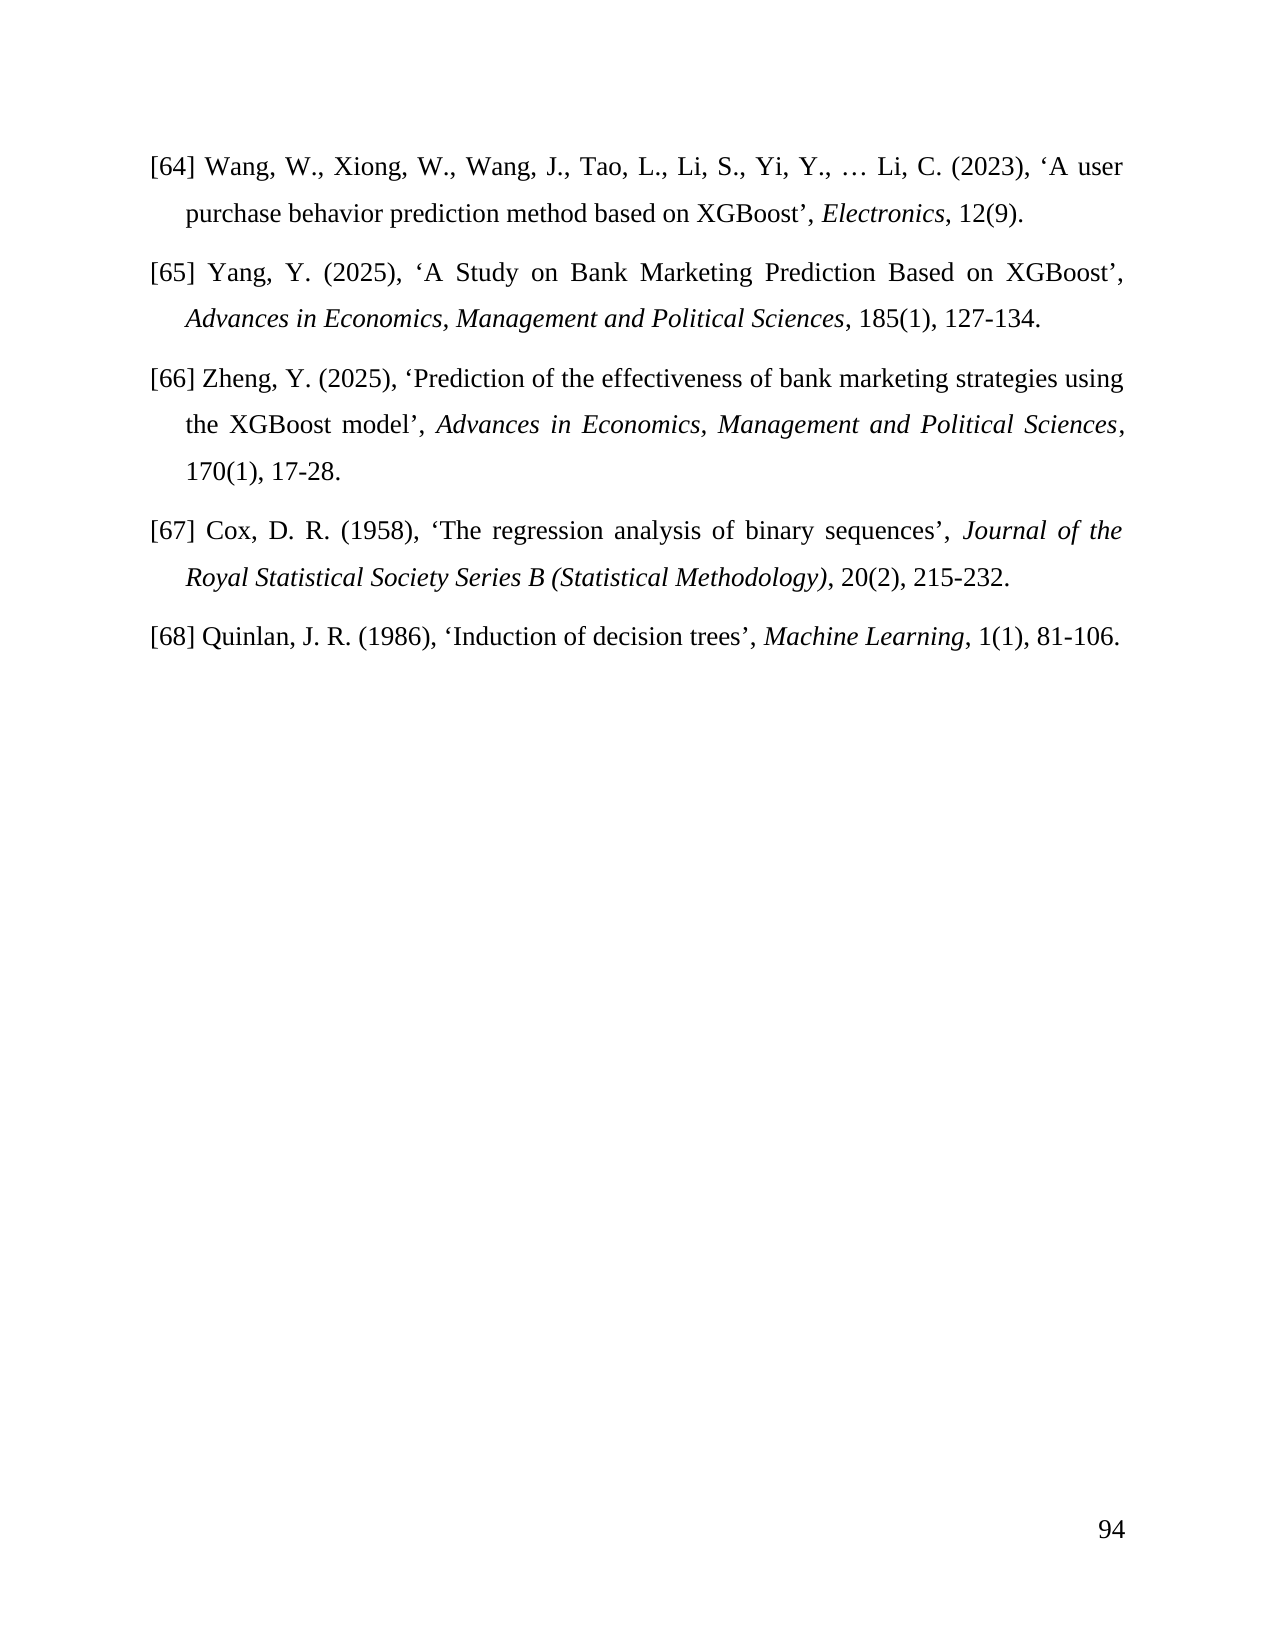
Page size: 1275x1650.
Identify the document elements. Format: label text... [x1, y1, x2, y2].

text [66] Zheng, Y. (2025), ‘Prediction of the effectiveness of bank marketing strategies using the XGBoost model’, Advances in Economics, Management and Political Sciences, 170(1), 17-28. [150, 362, 1125, 486]
text [64] Wang, W., Xiong, W., Wang, J., Tao, L., Li, S., Yi, Y., … Li, C. (2023), ‘A user purchase behavior prediction method based on XGBoost’, Electronics, 12(9). [150, 150, 1125, 228]
text [68] Quinlan, J. R. (1986), ‘Induction of decision trees’, Machine Learning, 1(1), 81-106. [150, 620, 1125, 651]
text [67] Cox, D. R. (1958), ‘The regression analysis of binary sequences’, Journal of the Royal Statistical Society Series B (Statistical Methodology), 20(2), 215-232. [150, 514, 1125, 592]
text [65] Yang, Y. (2025), ‘A Study on Bank Marketing Prediction Based on XGBoost’, Advances in Economics, Management and Political Sciences, 185(1), 127-134. [150, 256, 1125, 334]
